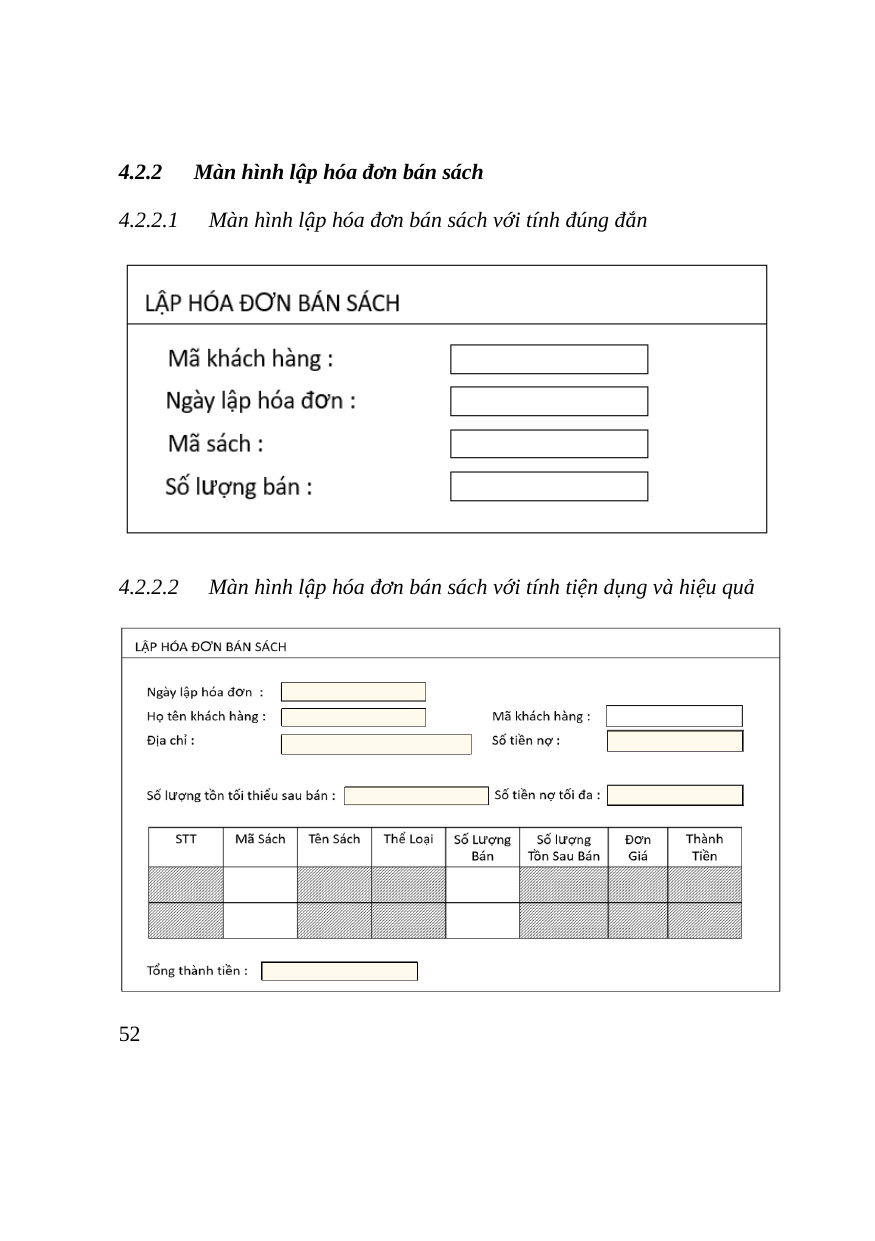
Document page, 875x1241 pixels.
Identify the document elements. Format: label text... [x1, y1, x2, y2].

picture [118, 256, 786, 550]
subtitle Màn hình lập hóa đơn bán sách với tính tiện dụng và hiệu quả [118, 574, 786, 599]
subtitle Màn hình lập hóa đơn bán sách với tính đúng đắn [118, 207, 786, 232]
picture [118, 624, 786, 997]
subtitle Màn hình lập hóa đơn bán sách [118, 159, 786, 184]
